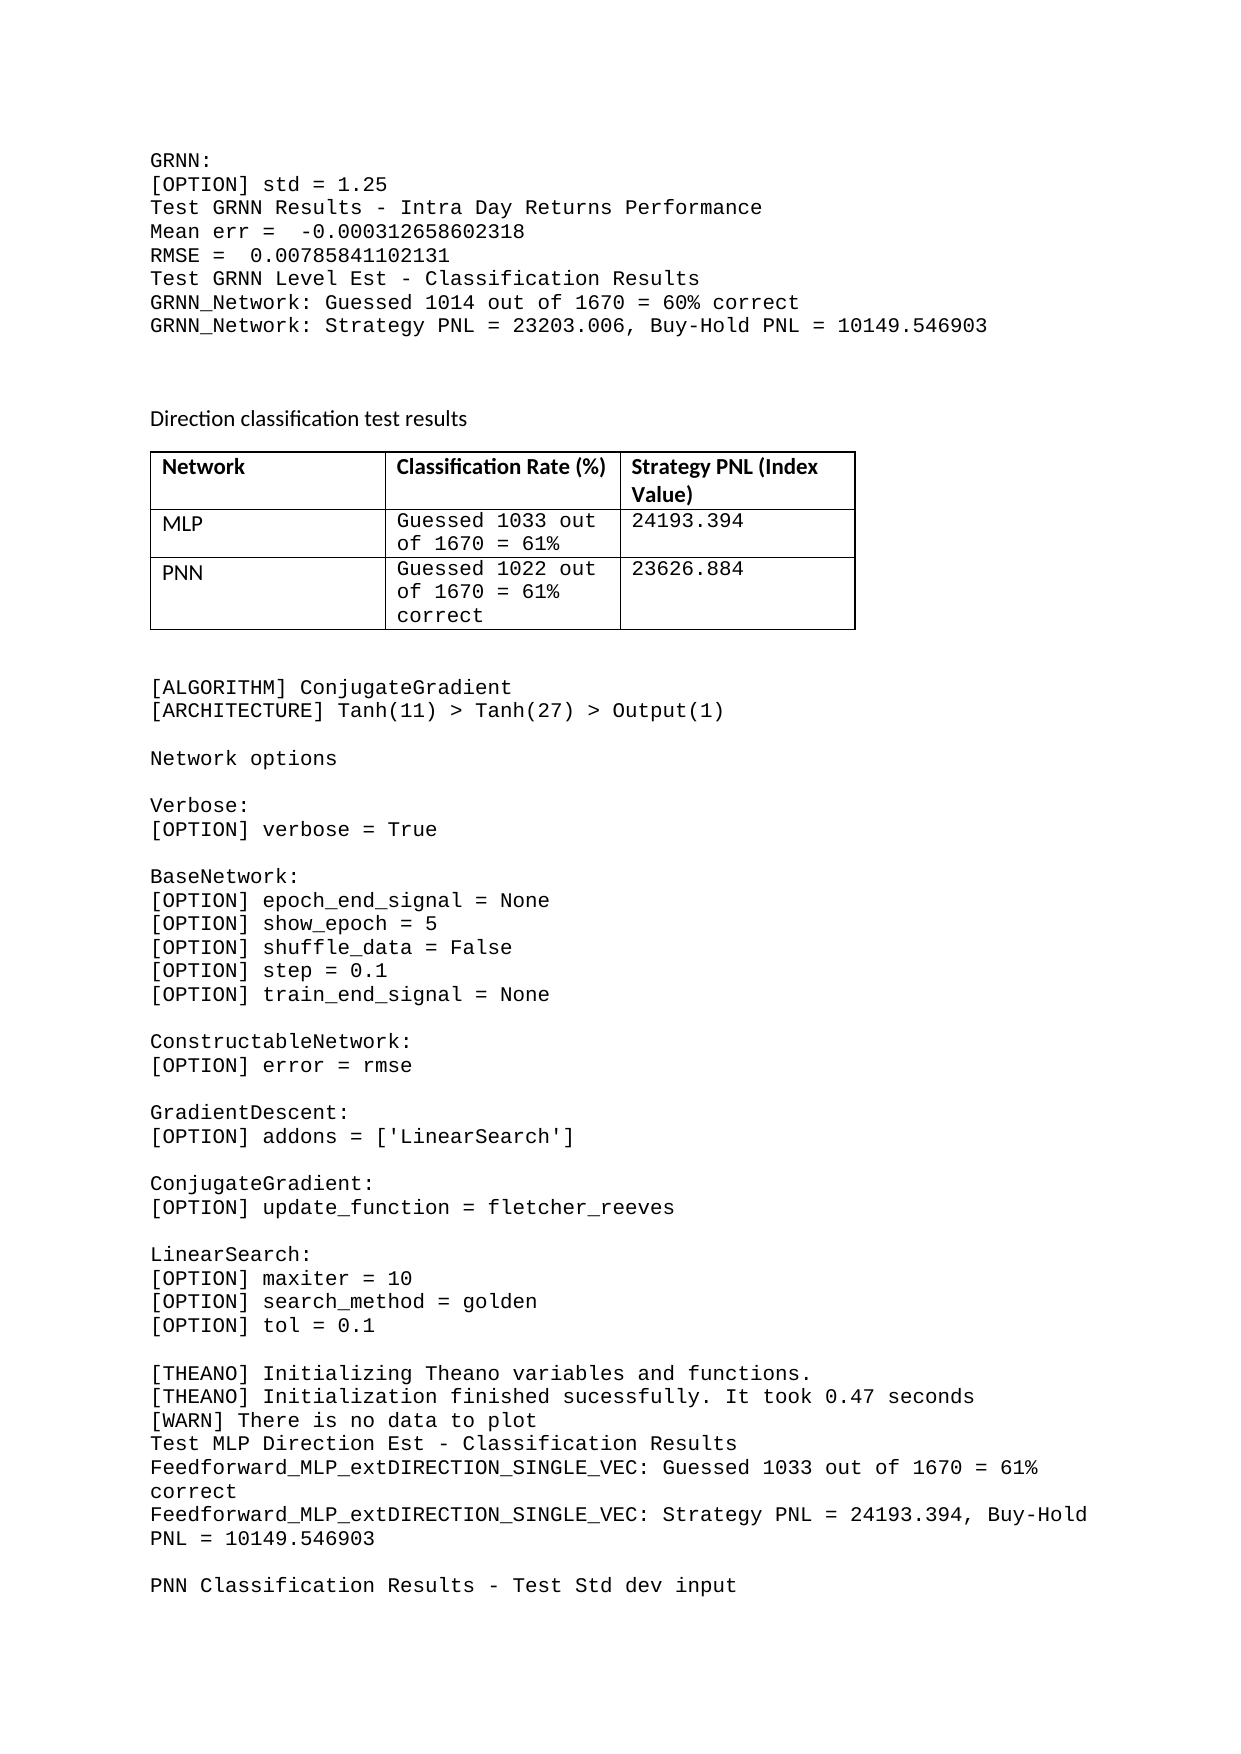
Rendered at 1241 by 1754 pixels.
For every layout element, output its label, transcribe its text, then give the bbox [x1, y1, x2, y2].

text BaseNetwork: [150, 866, 1090, 889]
text Test MLP Direction Est - Classification Results [150, 1433, 1090, 1457]
text GRNN_Network: Strategy PNL = 23203.006, Buy-Hold PNL = 10149.546903 [150, 316, 1090, 339]
table_header Network [151, 453, 385, 508]
text Mean err = -0.000312658602318 [150, 221, 1090, 244]
text Test GRNN Level Est - Classification Results [150, 268, 1090, 292]
text [ALGORITHM] ConjugateGradient [150, 677, 1090, 700]
table_cell 24193.394 [621, 510, 854, 557]
text [OPTION] std = 1.25 [150, 174, 1090, 197]
table_cell MLP [151, 510, 385, 557]
text GradientDescent: [150, 1102, 1090, 1126]
text [OPTION] show_epoch = 5 [150, 913, 1090, 937]
text Direction classification test results [150, 404, 1090, 433]
text [OPTION] error = rmse [150, 1055, 1090, 1079]
text [OPTION] shuffle_data = False [150, 937, 1090, 961]
text [OPTION] addons = ['LinearSearch'] [150, 1126, 1090, 1150]
text ConstructableNetwork: [150, 1031, 1090, 1055]
text Verbose: [150, 795, 1090, 819]
text [OPTION] step = 0.1 [150, 961, 1090, 984]
text [ARCHITECTURE] Tanh(11) > Tanh(27) > Output(1) [150, 700, 1090, 724]
table_header Strategy PNL (Index Value) [621, 453, 854, 508]
text [OPTION] update_function = fletcher_reeves [150, 1197, 1090, 1221]
text [OPTION] maxiter = 10 [150, 1268, 1090, 1292]
text [OPTION] train_end_signal = None [150, 984, 1090, 1008]
text [WARN] There is no data to plot [150, 1410, 1090, 1433]
text [THEANO] Initializing Theano variables and functions. [150, 1362, 1090, 1386]
text ConjugateGradient: [150, 1173, 1090, 1197]
table_cell Guessed 1022 out of 1670 = 61% correct [386, 558, 620, 629]
table_cell Guessed 1033 out of 1670 = 61% [386, 510, 620, 557]
text [THEANO] Initialization finished sucessfully. It took 0.47 seconds [150, 1386, 1090, 1410]
text PNN Classification Results - Test Std dev input [150, 1575, 1090, 1599]
text LinearSearch: [150, 1244, 1090, 1268]
text Feedforward_MLP_extDIRECTION_SINGLE_VEC: Guessed 1033 out of 1670 = 61% correct [150, 1457, 1090, 1504]
text [OPTION] search_method = golden [150, 1292, 1090, 1315]
text GRNN_Network: Guessed 1014 out of 1670 = 60% correct [150, 292, 1090, 316]
table_cell PNN [151, 558, 385, 629]
table_header Classification Rate (%) [386, 453, 620, 508]
text RMSE = 0.00785841102131 [150, 244, 1090, 268]
text Feedforward_MLP_extDIRECTION_SINGLE_VEC: Strategy PNL = 24193.394, Buy-Hold PNL = 10149.546903 [150, 1504, 1090, 1552]
text Test GRNN Results - Intra Day Returns Performance [150, 197, 1090, 221]
table_cell 23626.884 [621, 558, 854, 629]
text Network options [150, 748, 1090, 771]
text [OPTION] epoch_end_signal = None [150, 889, 1090, 913]
text [OPTION] tol = 0.1 [150, 1315, 1090, 1339]
text [OPTION] verbose = True [150, 819, 1090, 842]
text GRNN: [150, 150, 1090, 174]
